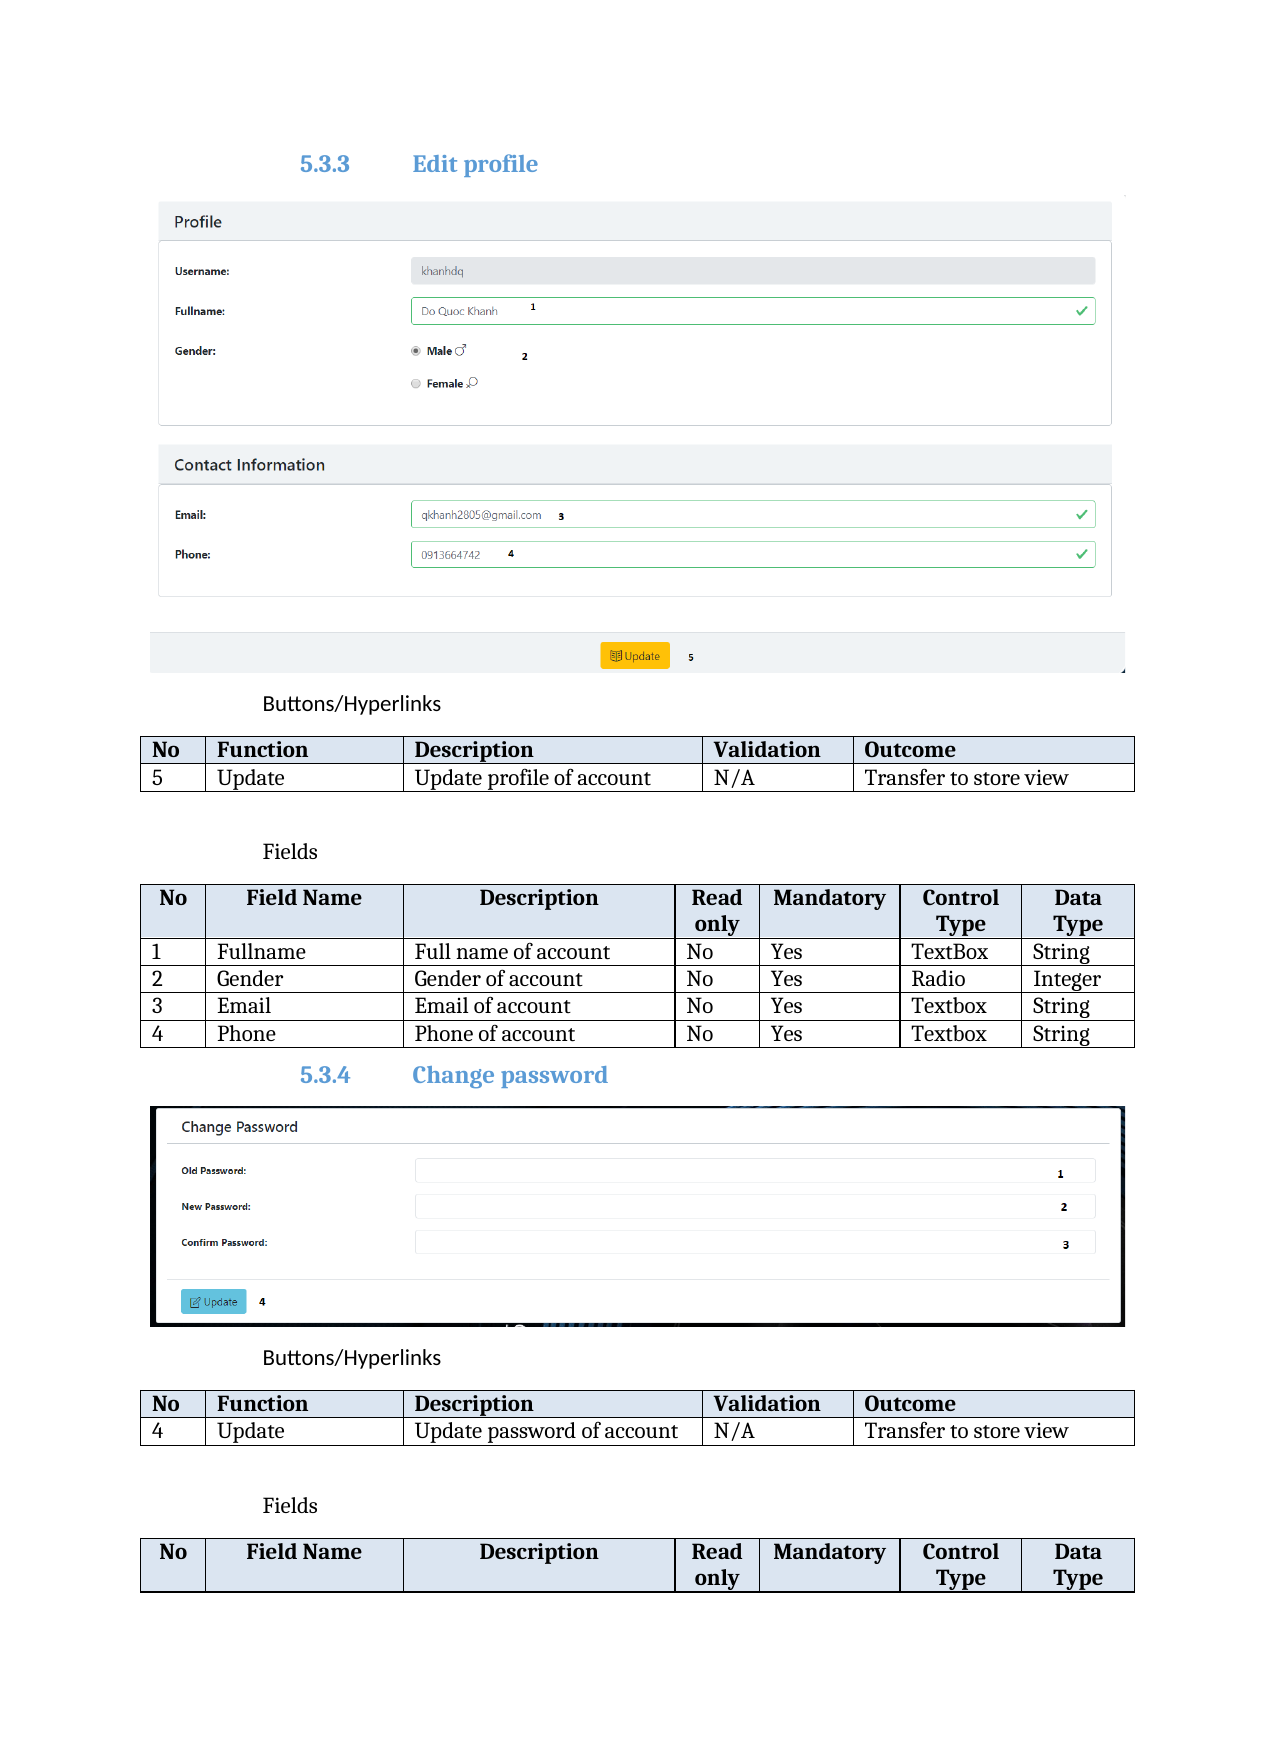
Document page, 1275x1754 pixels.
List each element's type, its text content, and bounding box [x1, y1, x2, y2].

table_cell TextBox [901, 939, 1021, 965]
table_cell Full name of account [404, 939, 674, 965]
table_cell No [676, 993, 759, 1019]
table_cell Yes [760, 939, 899, 965]
table_cell Gender of account [404, 966, 674, 992]
table_cell 4 [141, 1021, 205, 1047]
table_cell Update [206, 1418, 403, 1444]
table_cell Update password of account [404, 1418, 702, 1444]
table_cell No [676, 966, 759, 992]
table_header Read only [676, 885, 759, 937]
list Change password [300, 1061, 1125, 1089]
table_cell 3 [141, 993, 205, 1019]
table_header Validation [703, 1391, 853, 1417]
table_header Function [206, 1391, 403, 1417]
table_header No [141, 1391, 205, 1417]
table_cell Phone of account [404, 1021, 674, 1047]
table_header Validation [703, 737, 853, 763]
table_header Description [404, 1391, 702, 1417]
table_header Description [404, 737, 702, 763]
table_header Field Name [206, 1539, 403, 1591]
table_cell Fullname [206, 939, 403, 965]
table_cell Email [206, 993, 403, 1019]
table_header Field Name [206, 885, 403, 937]
table_header Description [404, 885, 674, 937]
table_header No [141, 737, 205, 763]
table_cell Transfer to store view [854, 1418, 1134, 1444]
table_cell 4 [141, 1418, 205, 1444]
table_cell Textbox [901, 993, 1021, 1019]
table_header Function [206, 737, 403, 763]
text Fields [150, 838, 1125, 865]
table_cell Gender [206, 966, 403, 992]
table_header Data Type [1022, 1539, 1134, 1591]
table_cell Yes [760, 993, 899, 1019]
table_header Description [404, 1539, 674, 1591]
table_cell Transfer to store view [854, 764, 1134, 791]
table_cell String [1022, 939, 1134, 965]
table_header No [141, 885, 205, 937]
text Fields [150, 1492, 1125, 1519]
table_cell Phone [206, 1021, 403, 1047]
table_header Mandatory [760, 1539, 899, 1591]
table_cell No [676, 1021, 759, 1047]
picture [150, 195, 1126, 673]
table_cell 5 [141, 764, 205, 791]
table_cell Yes [760, 966, 899, 992]
table_cell Update profile of account [404, 764, 702, 791]
table_cell Update [206, 764, 403, 791]
text Buttons/Hyperlinks [150, 1343, 1125, 1371]
table_cell Email of account [404, 993, 674, 1019]
table_header Control Type [901, 885, 1021, 937]
text Buttons/Hyperlinks [150, 689, 1125, 717]
table_cell 1 [141, 939, 205, 965]
table_header Control Type [901, 1539, 1021, 1591]
table_cell Yes [760, 1021, 899, 1047]
table_cell N/A [703, 1418, 853, 1444]
picture [150, 1106, 1126, 1327]
table_header Outcome [854, 737, 1134, 763]
table_header No [141, 1539, 205, 1591]
table_header Outcome [854, 1391, 1134, 1417]
table_cell String [1022, 993, 1134, 1019]
table_header Read only [676, 1539, 759, 1591]
table_cell String [1022, 1021, 1134, 1047]
table_header Mandatory [760, 885, 899, 937]
table_cell 2 [141, 966, 205, 992]
list Edit profile [300, 150, 1125, 179]
table_cell Textbox [901, 1021, 1021, 1047]
table_header Data Type [1022, 885, 1134, 937]
table_cell No [676, 939, 759, 965]
table_cell N/A [703, 764, 853, 791]
table_cell Radio [901, 966, 1021, 992]
table_cell Integer [1022, 966, 1134, 992]
